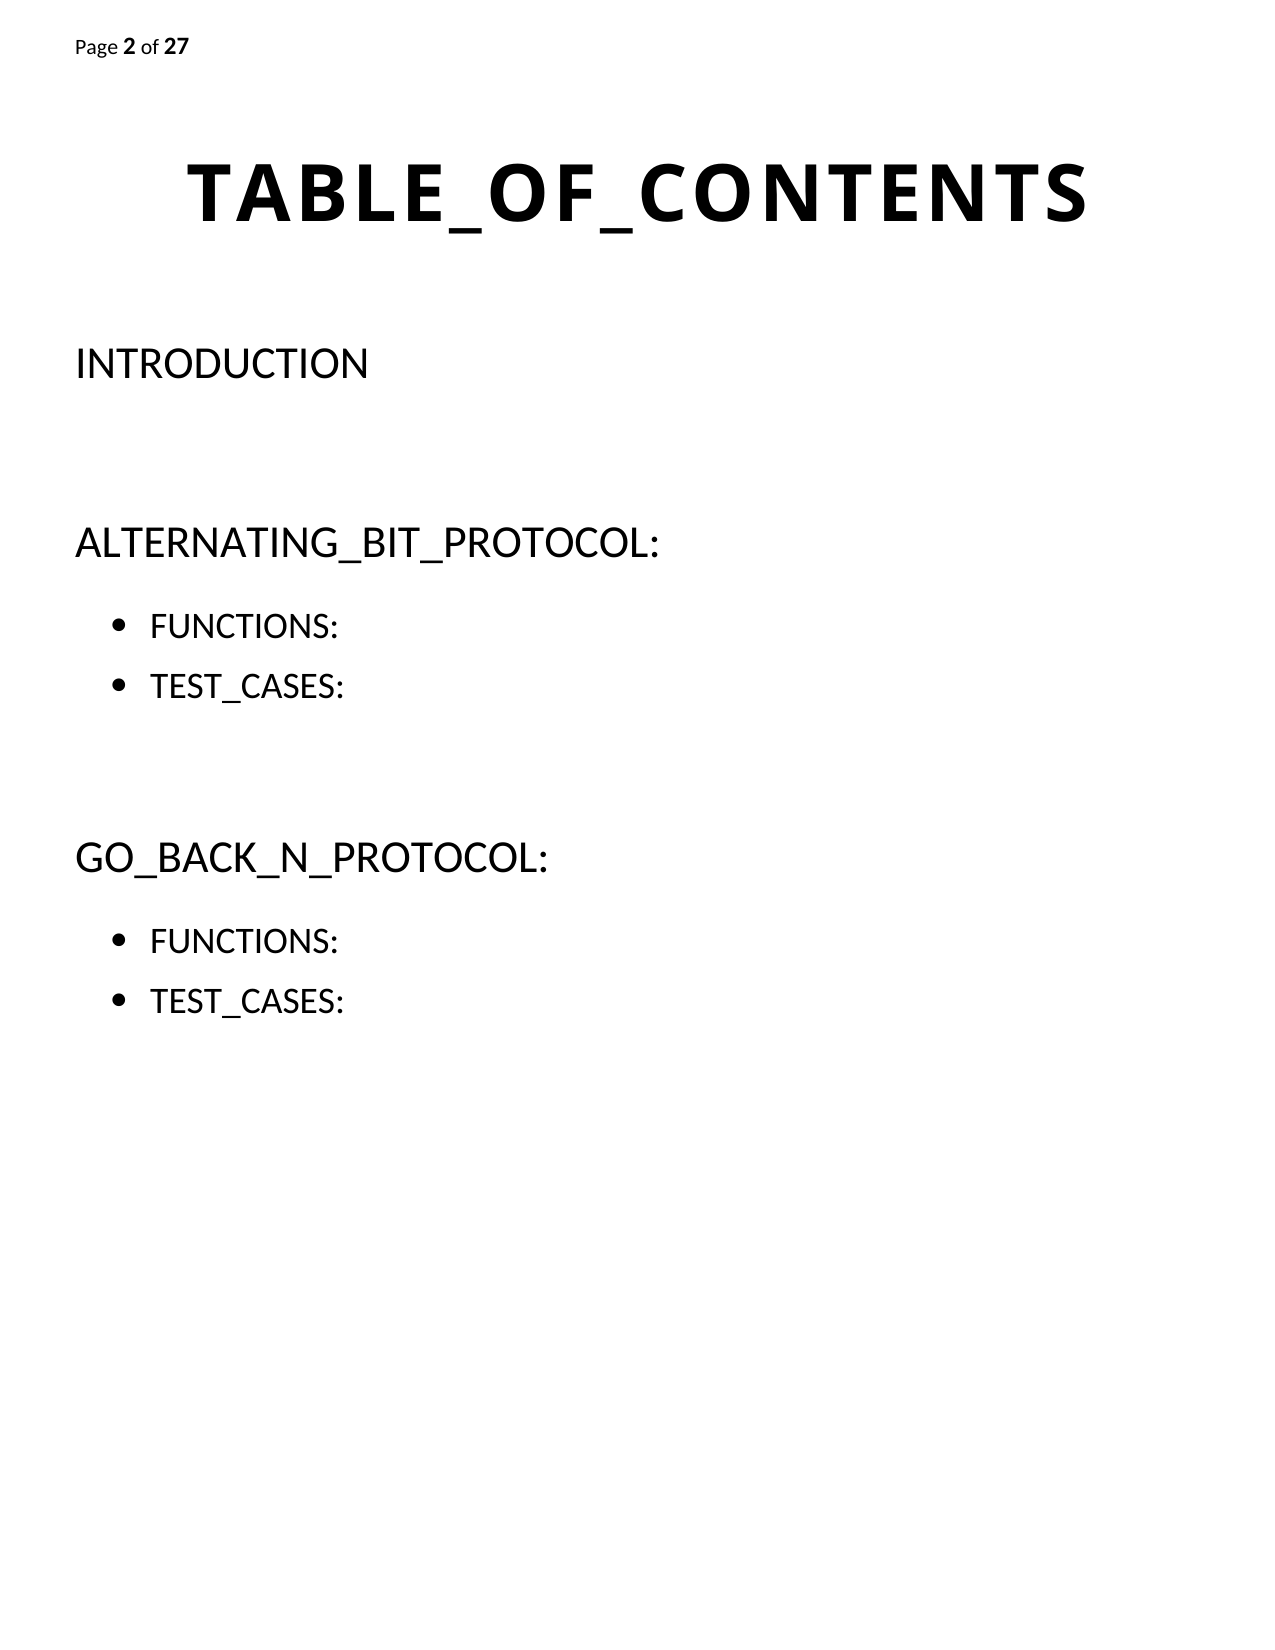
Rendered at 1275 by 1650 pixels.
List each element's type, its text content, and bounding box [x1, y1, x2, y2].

list FUNCTIONS: [112, 917, 1200, 963]
text GO_BACK_N_PROTOCOL: [75, 828, 1200, 883]
title table_of_contents [75, 137, 1200, 245]
list FUNCTIONS: [112, 602, 1200, 648]
text INTRODUCTION [75, 334, 1200, 390]
text ALTERNATING_BIT_PROTOCOL: [75, 513, 1200, 569]
list TEST_CASES: [112, 977, 1200, 1022]
list TEST_CASES: [112, 662, 1200, 708]
